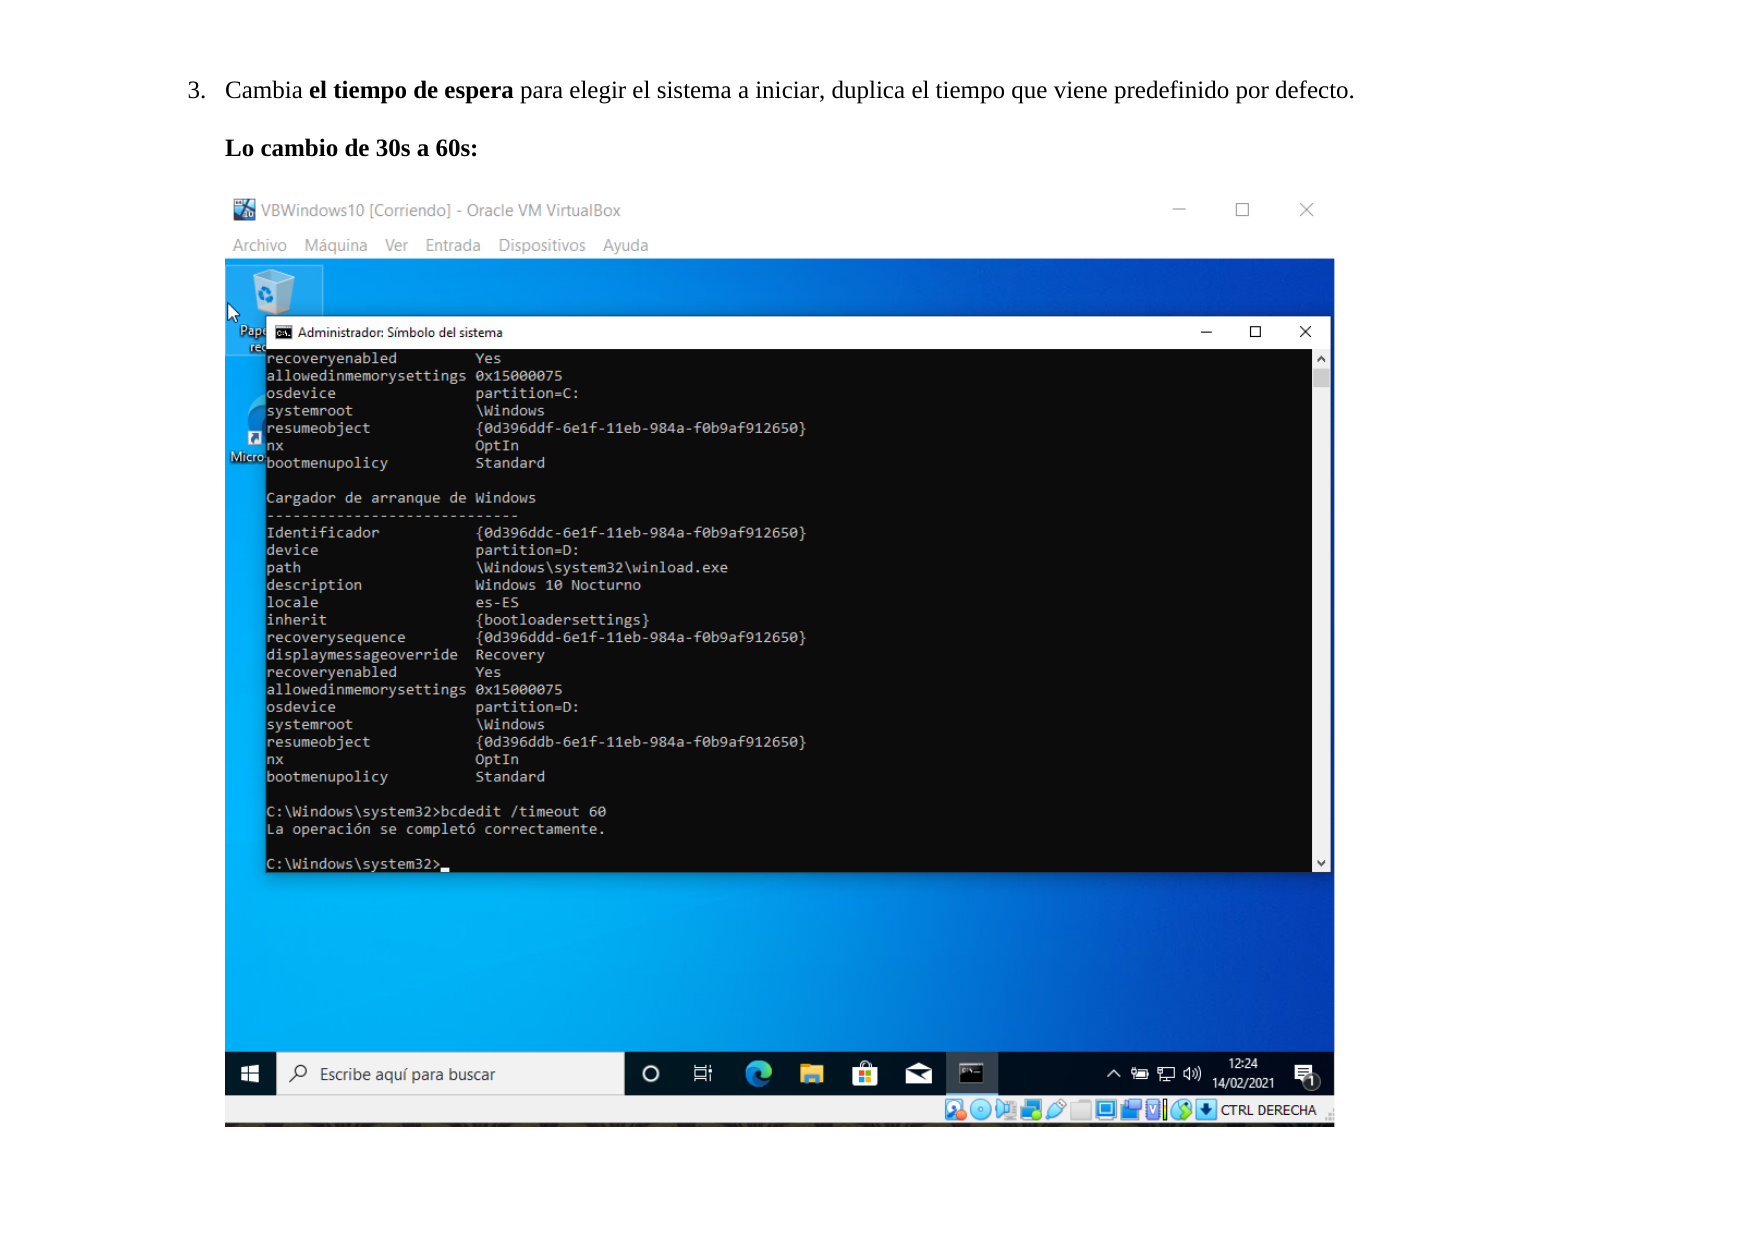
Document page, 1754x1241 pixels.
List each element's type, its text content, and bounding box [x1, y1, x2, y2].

picture [231, 452, 248, 461]
picture [225, 190, 1335, 1127]
text Lo cambio de 30s a 60s: [225, 133, 1679, 162]
list Cambia el tiempo de espera para elegir el sistema a iniciar, duplica el tiempo que viene predefinido por defecto. [187, 75, 1679, 104]
